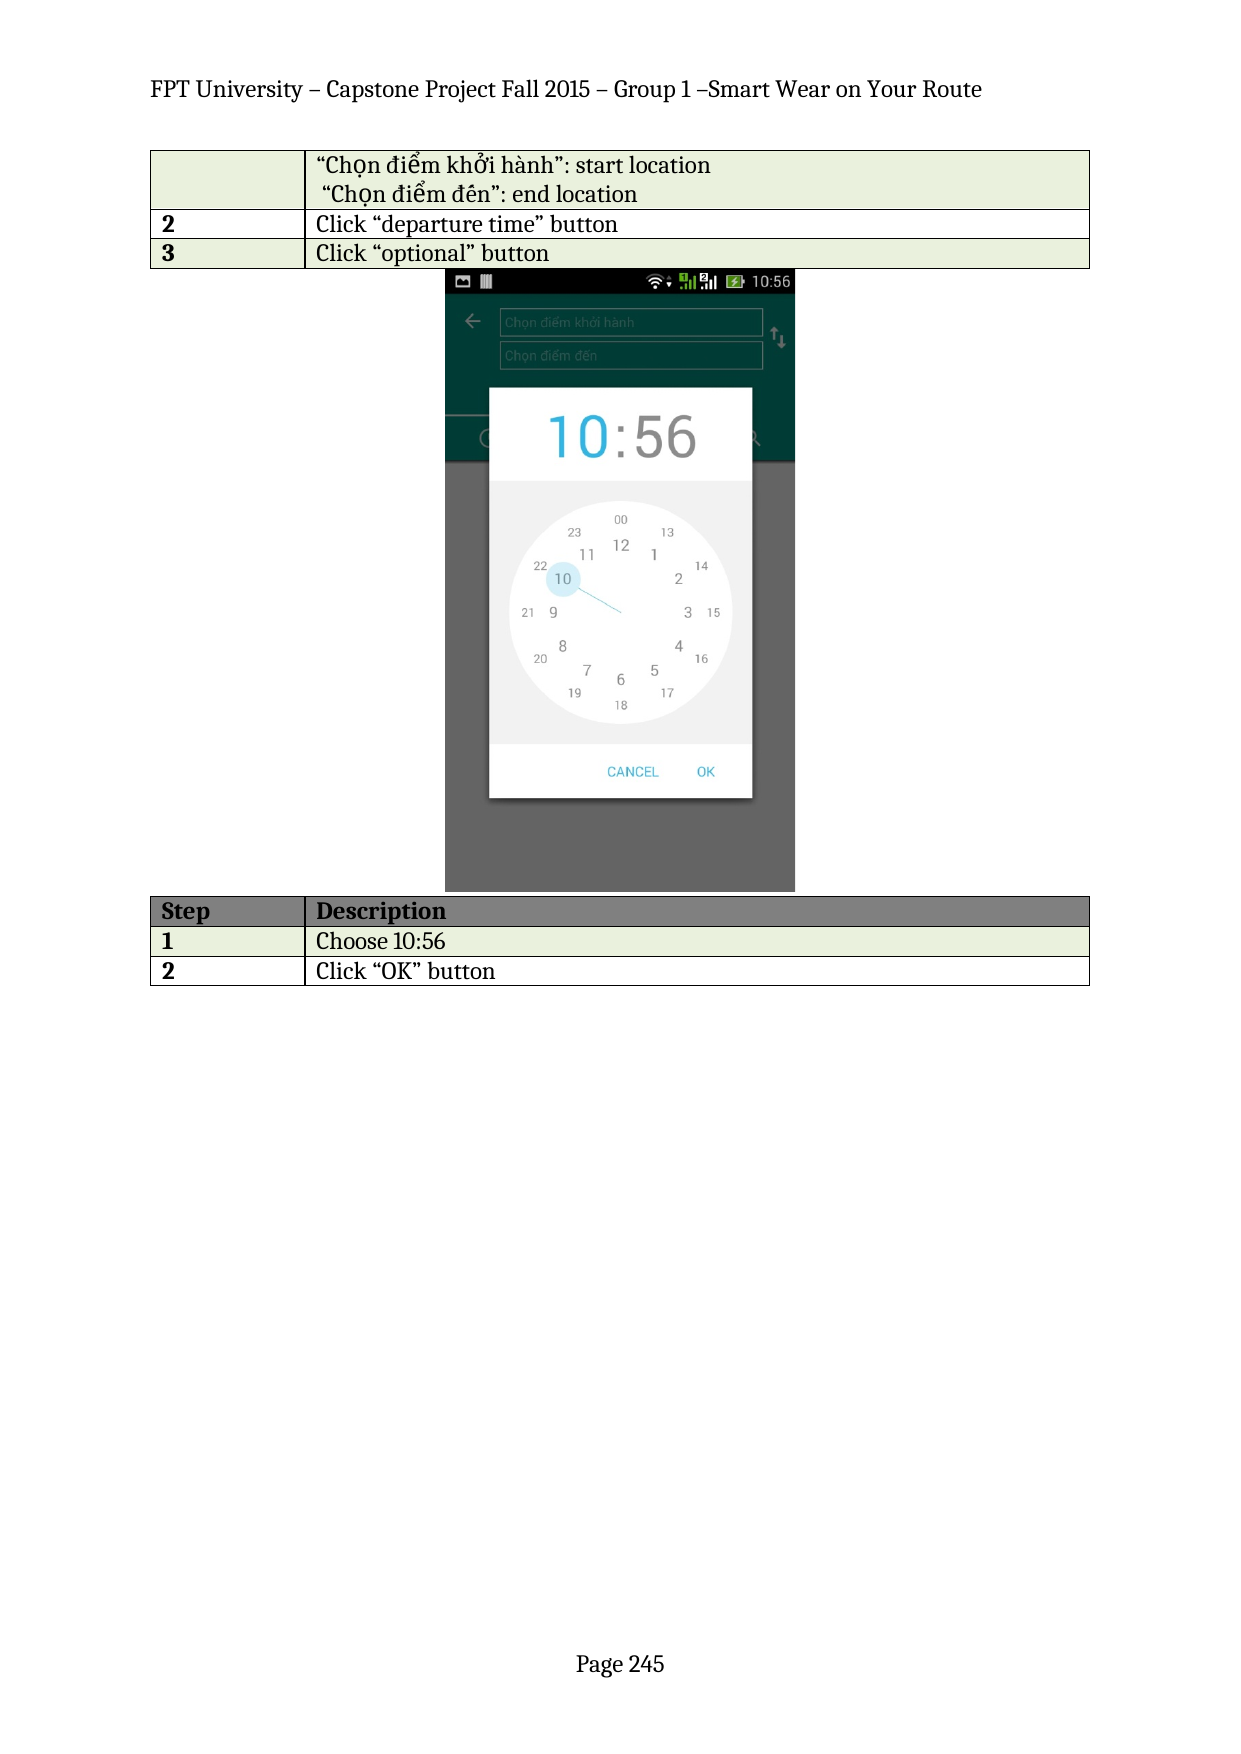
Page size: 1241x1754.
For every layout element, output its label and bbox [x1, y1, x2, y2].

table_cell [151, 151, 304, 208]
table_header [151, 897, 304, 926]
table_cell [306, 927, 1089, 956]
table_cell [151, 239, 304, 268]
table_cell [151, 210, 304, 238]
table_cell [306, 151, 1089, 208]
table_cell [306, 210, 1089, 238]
picture [445, 269, 796, 892]
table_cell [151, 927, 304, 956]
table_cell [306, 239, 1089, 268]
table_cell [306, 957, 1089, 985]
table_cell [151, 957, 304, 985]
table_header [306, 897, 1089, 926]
